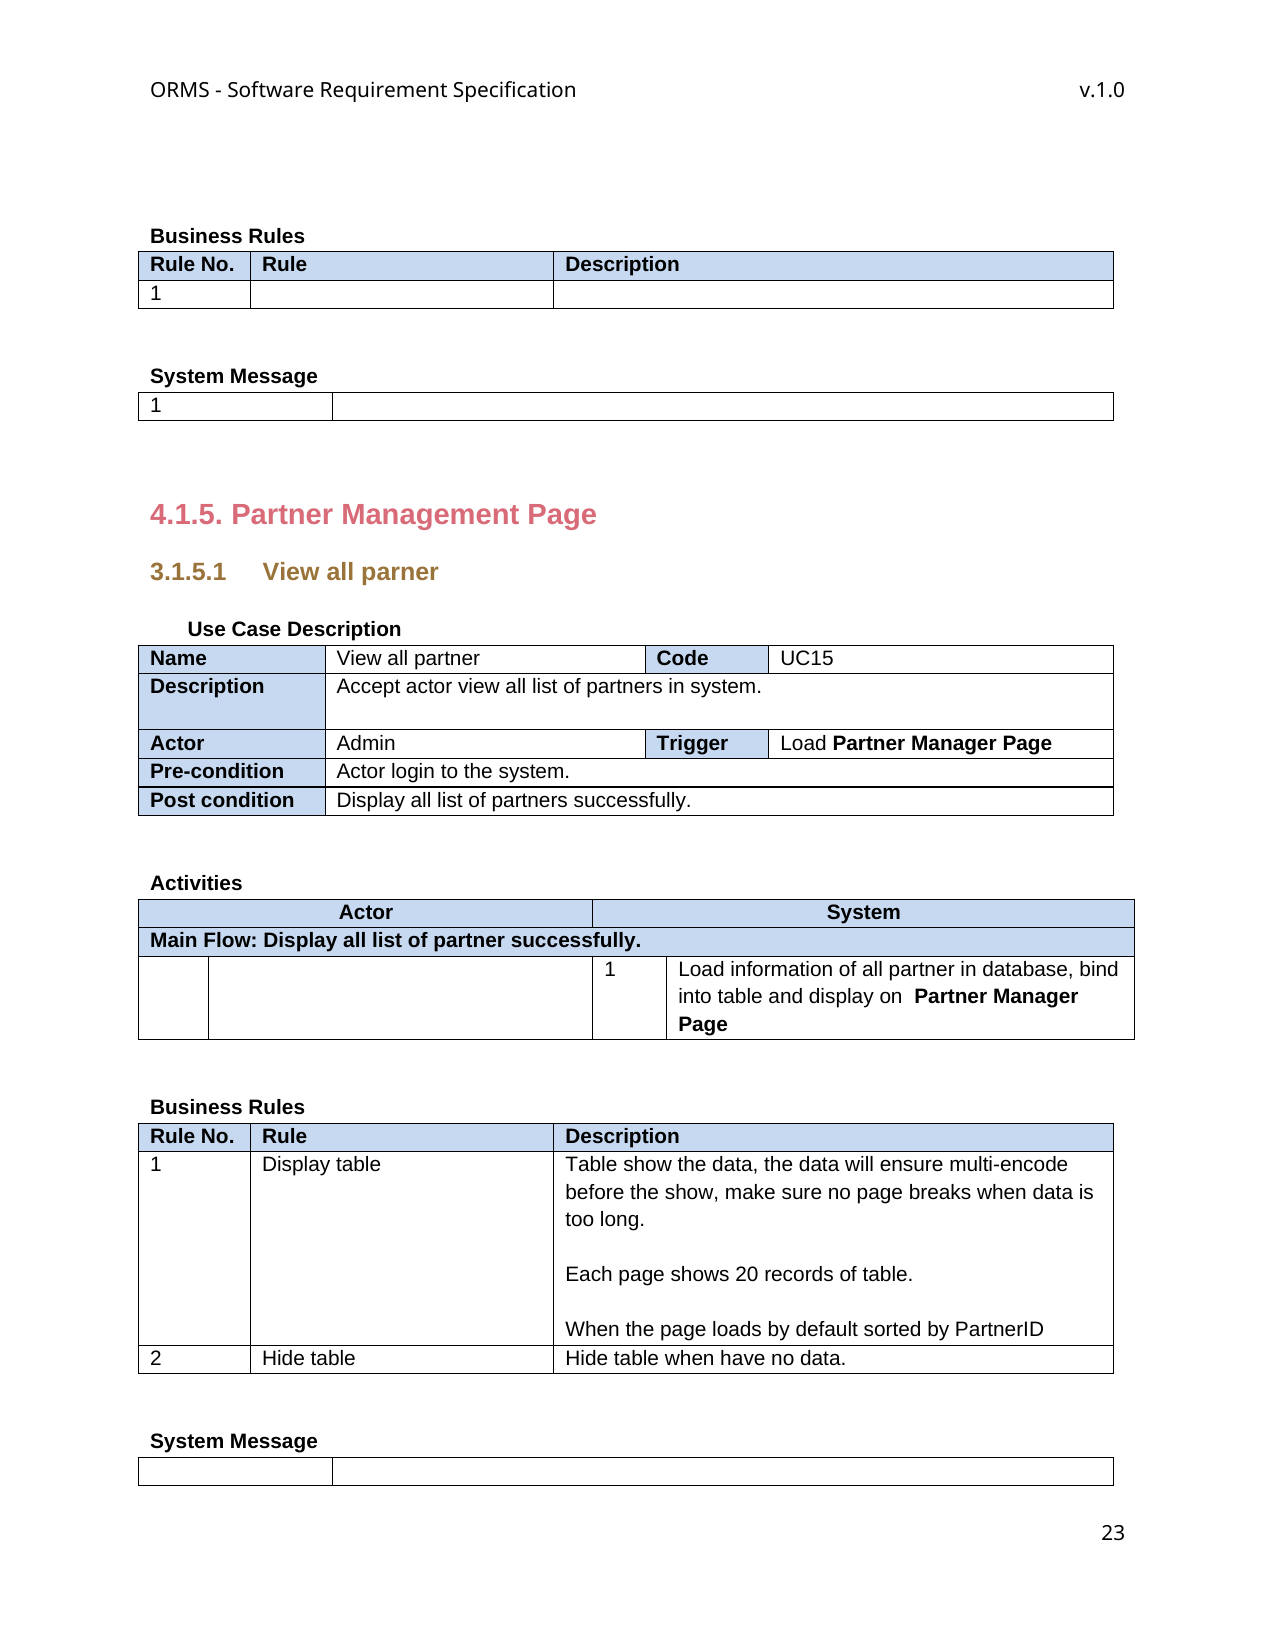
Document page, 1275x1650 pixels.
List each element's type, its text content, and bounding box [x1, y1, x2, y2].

table_cell [554, 281, 1113, 308]
table_header Rule No. [139, 1124, 250, 1151]
text Business Rules [150, 224, 1125, 248]
text Partner Management Page [150, 497, 1125, 531]
table_header View all partner [326, 646, 645, 673]
table_cell [209, 957, 592, 1039]
table_header System [593, 900, 1134, 927]
table_header Code [646, 646, 768, 673]
table_cell Hide table when have no data. [554, 1346, 1113, 1373]
table_header Rule No. [139, 252, 250, 280]
table_cell Actor login to the system. [326, 759, 1113, 786]
table_cell Post condition [139, 788, 325, 815]
table_cell 2 [139, 1346, 250, 1373]
table_header UC15 [769, 646, 1113, 673]
table_cell Main Flow: Display all list of partner successfully. [139, 928, 1134, 956]
text System Message [150, 364, 1125, 388]
table_cell Admin [326, 730, 645, 758]
table_cell 1 [139, 1152, 250, 1345]
table_header Actor [139, 900, 592, 927]
table_header [333, 1458, 1113, 1485]
table_cell Load information of all partner in database, bind into table and display on Partner Manager Page [667, 957, 1134, 1039]
table_cell Table show the data, the data will ensure multi-encode before the show, make sure no page breaks when data is too long. Each page shows 20 records of table. When the page loads by default sorted by PartnerID [554, 1152, 1113, 1345]
table_cell 1 [593, 957, 666, 1039]
subtitle View all parner [150, 557, 1125, 585]
table_header [333, 393, 1113, 420]
table_header Description [554, 252, 1113, 280]
table_header Description [554, 1124, 1113, 1151]
table_cell Actor [139, 730, 325, 758]
table_cell Hide table [251, 1346, 553, 1373]
text Business Rules [150, 1095, 1125, 1119]
text System Message [150, 1429, 1125, 1453]
table_cell Display table [251, 1152, 553, 1345]
table_cell Pre-condition [139, 759, 325, 786]
table_cell [139, 957, 208, 1039]
list Use Case Description [187, 617, 1125, 641]
table_cell 1 [139, 281, 250, 308]
table_cell [251, 281, 553, 308]
table_cell Accept actor view all list of partners in system. [326, 674, 1113, 729]
table_cell Display all list of partners successfully. [326, 788, 1113, 815]
table_cell Load Partner Manager Page [769, 730, 1113, 758]
table_cell Trigger [646, 730, 768, 758]
table_header 1 [139, 393, 332, 420]
table_cell Description [139, 674, 325, 729]
table_header Rule [251, 252, 553, 280]
table_header Rule [251, 1124, 553, 1151]
table_header Name [139, 646, 325, 673]
text Activities [150, 871, 1125, 895]
table_header [139, 1458, 332, 1485]
